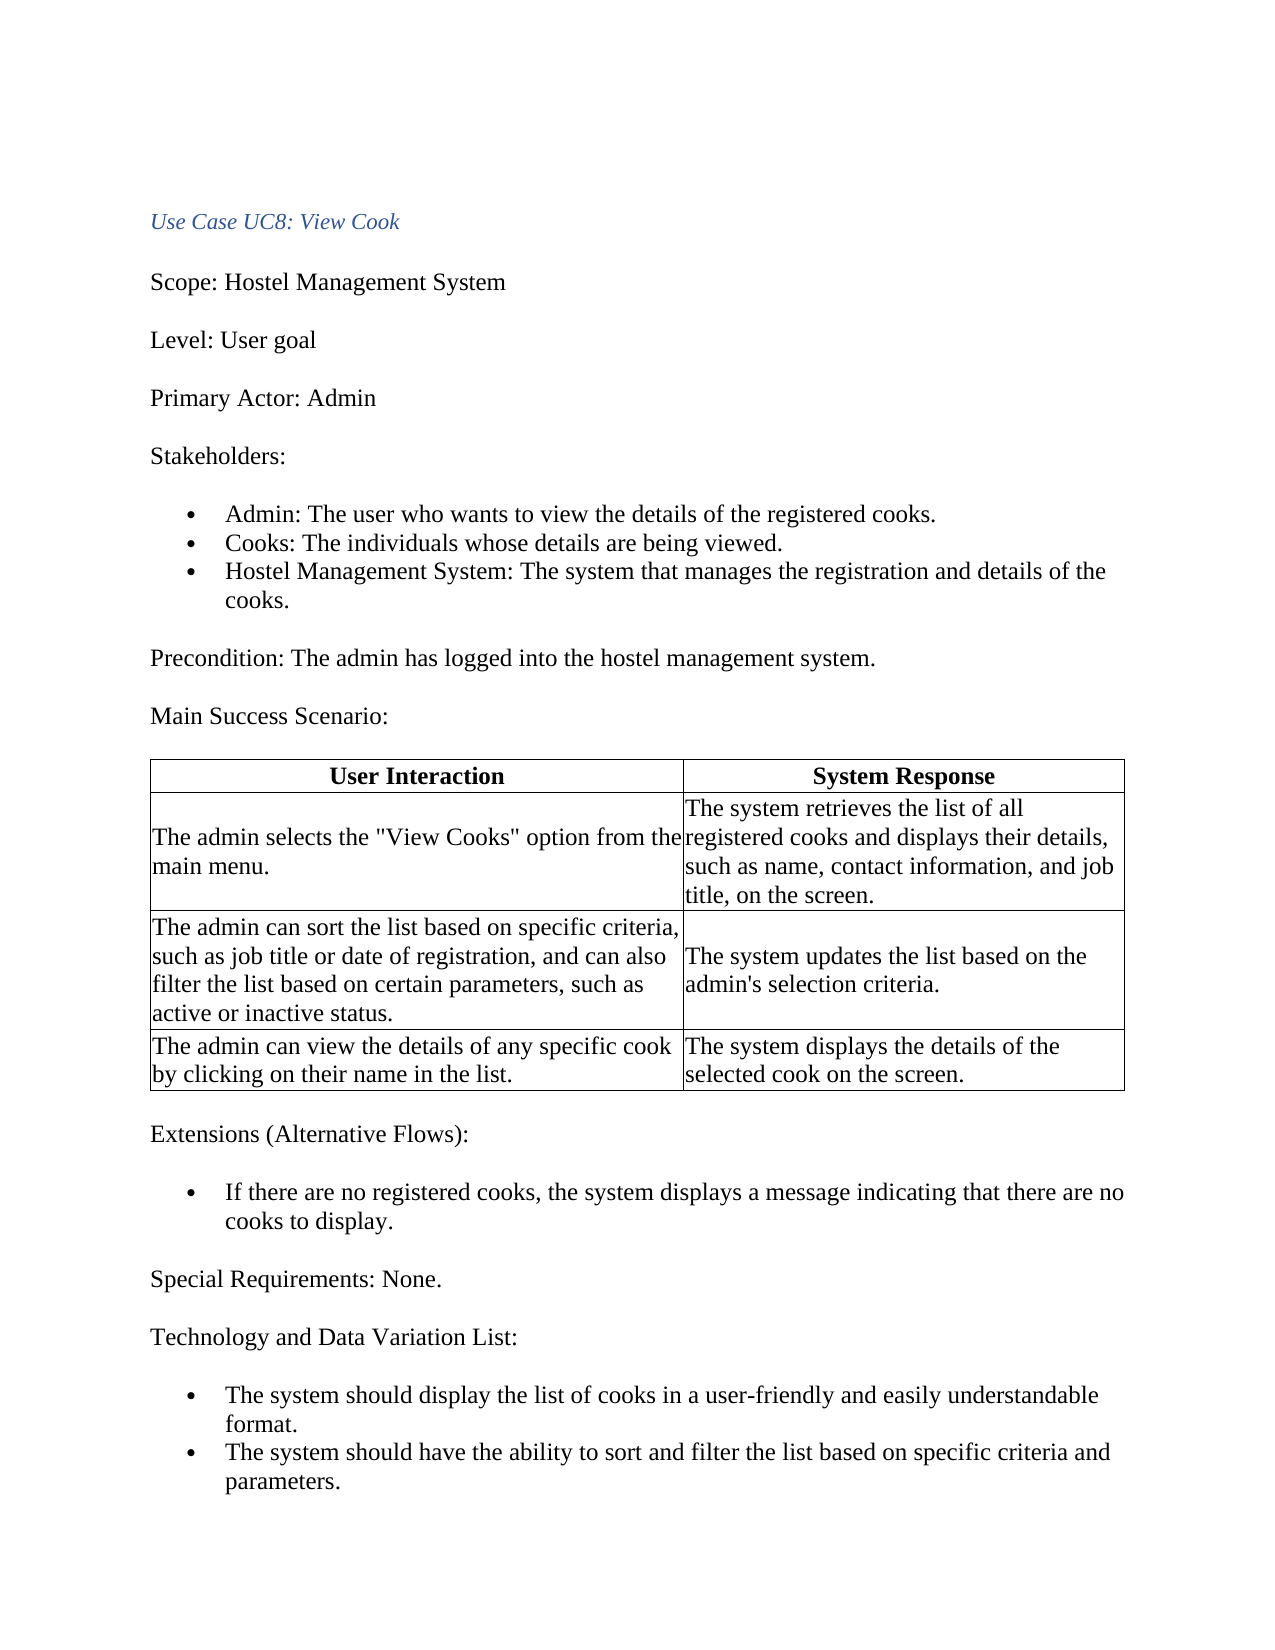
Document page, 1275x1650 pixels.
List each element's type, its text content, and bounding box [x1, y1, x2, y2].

list Hostel Management System: The system that manages the registration and details of the cooks. [187, 556, 1125, 614]
text Extensions (Alternative Flows): [150, 1119, 1125, 1148]
table_cell The admin can sort the list based on specific criteria, such as job title or date of registration, and can also filter the list based on certain parameters, such as active or inactive status. [151, 911, 683, 1029]
table_cell The admin can view the details of any specific cook by clicking on their name in the list. [151, 1030, 683, 1090]
text Precondition: The admin has logged into the hostel management system. [150, 643, 1125, 672]
text Primary Actor: Admin [150, 383, 1125, 412]
text Stakeholders: [150, 441, 1125, 470]
text Scope: Hostel Management System [150, 267, 1125, 296]
text Special Requirements: None. [150, 1264, 1125, 1293]
table_header System Response [684, 760, 1124, 791]
table_cell The system updates the list based on the admin's selection criteria. [684, 911, 1124, 1029]
list The system should have the ability to sort and filter the list based on specific criteria and parameters. [187, 1437, 1125, 1495]
table_cell The admin selects the "View Cooks" option from the main menu. [151, 793, 683, 910]
list Admin: The user who wants to view the details of the registered cooks. [187, 499, 1125, 528]
subtitle Use Case UC8: View Cook [150, 208, 1125, 234]
text Main Success Scenario: [150, 701, 1125, 730]
table_cell The system retrieves the list of all registered cooks and displays their details, such as name, contact information, and job title, on the screen. [684, 793, 1124, 910]
list Cooks: The individuals whose details are being viewed. [187, 528, 1125, 556]
list If there are no registered cooks, the system displays a message indicating that there are no cooks to display. [187, 1177, 1125, 1235]
table_cell The system displays the details of the selected cook on the screen. [684, 1030, 1124, 1090]
text Technology and Data Variation List: [150, 1322, 1125, 1351]
table_header User Interaction [151, 760, 683, 791]
list The system should display the list of cooks in a user-friendly and easily understandable format. [187, 1380, 1125, 1437]
text Level: User goal [150, 325, 1125, 354]
